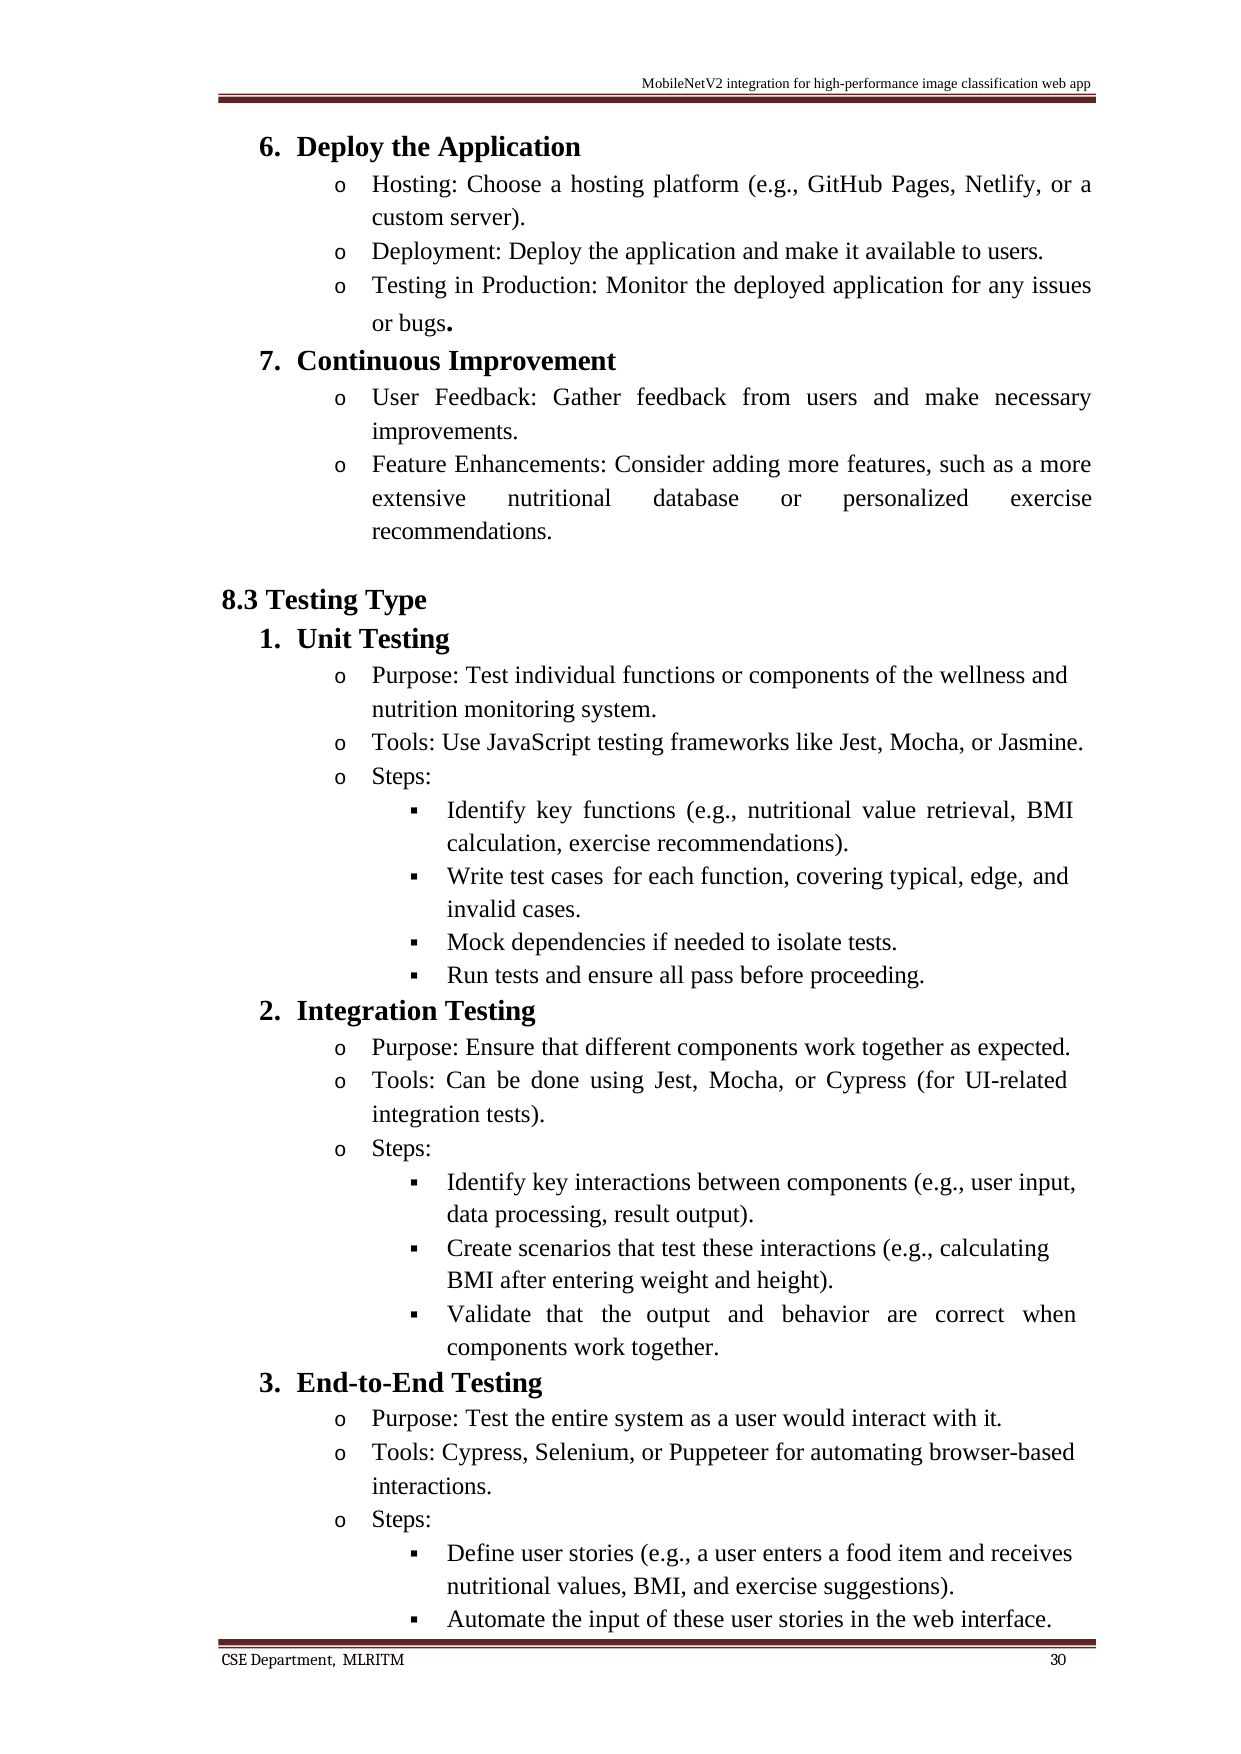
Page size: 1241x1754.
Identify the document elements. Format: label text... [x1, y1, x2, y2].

list Automate the input of these user stories in the web interface. [409, 1604, 1128, 1633]
subtitle Testing Type [221, 582, 1128, 616]
list Steps: [334, 1133, 1128, 1162]
subtitle End-to-End Testing [259, 1365, 1128, 1398]
list Purpose: Test individual functions or components of the wellness and nutrition monitoring system. [334, 660, 1092, 722]
list Tools: Use JavaScript testing frameworks like Jest, Mocha, or Jasmine. [334, 727, 1128, 757]
list Deployment: Deploy the application and make it available to users. [334, 236, 1128, 265]
list Create scenarios that test these interactions (e.g., calculating BMI after entering weight and height). [409, 1233, 1093, 1294]
list Purpose: Ensure that different components work together as expected. [334, 1032, 1128, 1061]
list Testing in Production: Monitor the deployed application for any issues or bugs. [334, 270, 1092, 338]
subtitle Continuous Improvement [259, 343, 1128, 376]
subtitle Integration Testing [259, 993, 1128, 1027]
list Steps: [334, 1504, 1128, 1534]
list Validate that the output and behavior are correct when components work together. [409, 1299, 1092, 1360]
list Feature Enhancements: Consider adding more features, such as a more extensive nutritional database or personalized exercise recommendations. [334, 449, 1092, 545]
subtitle Deploy the Application [259, 129, 1128, 163]
list Steps: [334, 761, 1128, 791]
list Identify key interactions between components (e.g., user input, data processing, result output). [409, 1167, 1092, 1228]
list Write test cases for each function, covering typical, edge, and invalid cases. [409, 861, 1092, 923]
list Run tests and ensure all pass before proceeding. [409, 960, 1128, 989]
list Identify key functions (e.g., nutritional value retrieval, BMI calculation, exercise recommendations). [409, 795, 1092, 857]
list User Feedback: Gather feedback from users and make necessary improvements. [334, 382, 1092, 444]
list Purpose: Test the entire system as a user would interact with it. [334, 1403, 1128, 1433]
list Hosting: Choose a hosting platform (e.g., GitHub Pages, Netlify, or a custom server). [334, 169, 1092, 231]
list Tools: Can be done using Jest, Mocha, or Cypress (for UI-related integration tests). [334, 1066, 1093, 1128]
list Tools: Cypress, Selenium, or Puppeteer for automating browser-based interactions. [334, 1437, 1093, 1500]
list Unit Testing [259, 621, 1128, 654]
list Mock dependencies if needed to isolate tests. [409, 927, 1128, 956]
list Define user stories (e.g., a user enters a food item and receives nutritional values, BMI, and exercise suggestions). [409, 1538, 1092, 1600]
